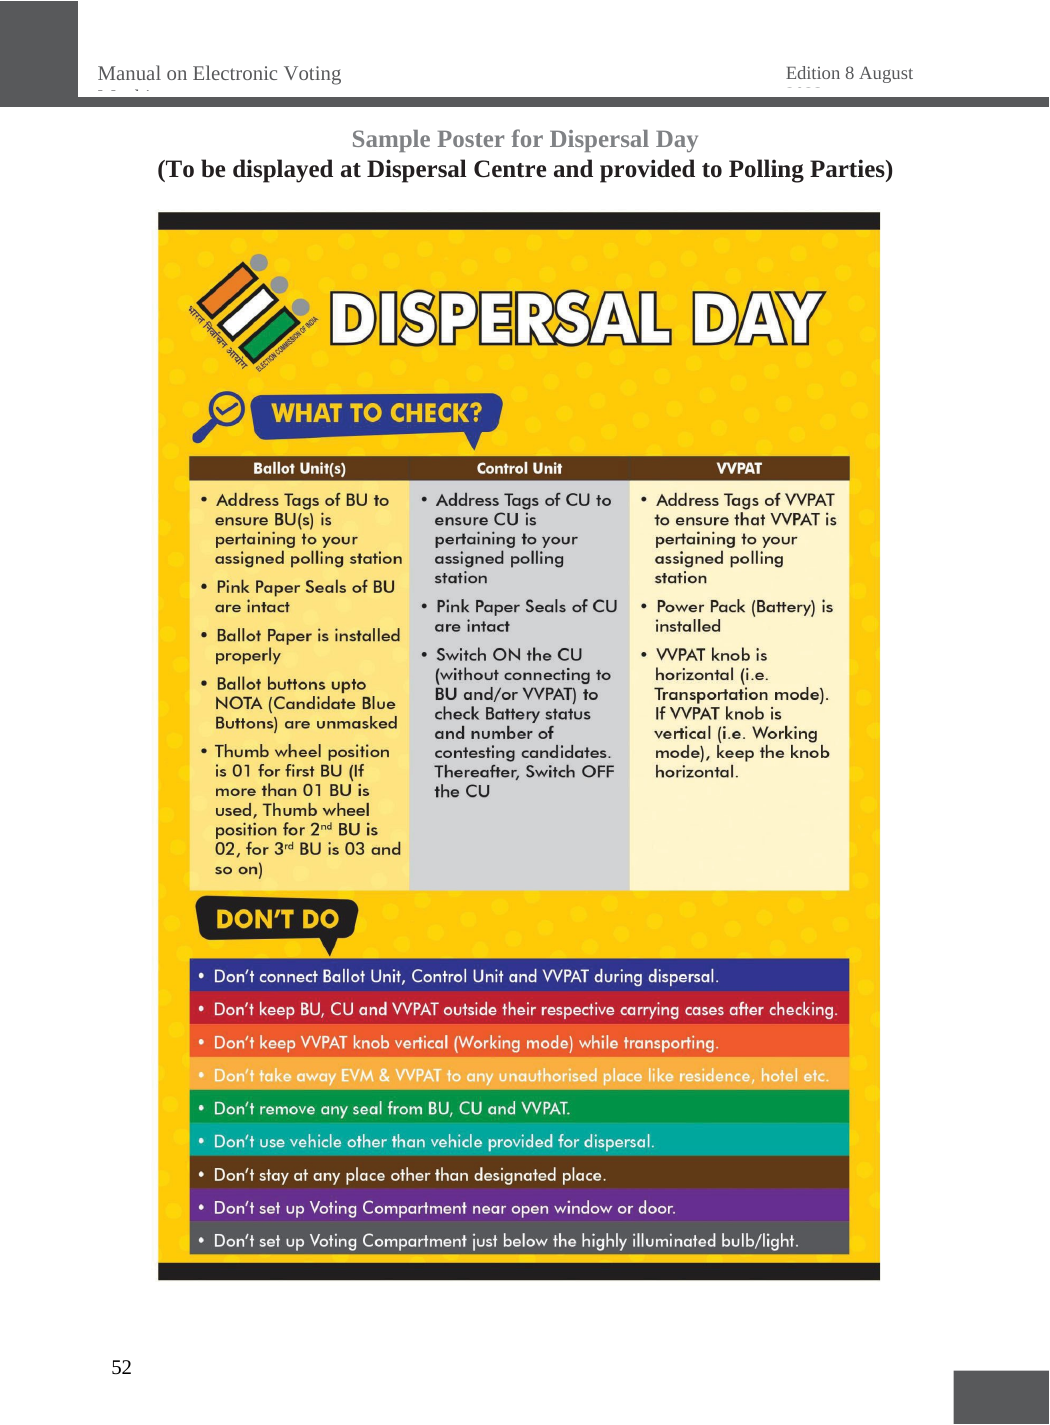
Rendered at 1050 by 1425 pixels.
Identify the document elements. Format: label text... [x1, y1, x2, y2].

text (To be displayed at Dispersal Centre and provided to Polling Parties) [101, 154, 949, 183]
picture [151, 209, 881, 1286]
subtitle Sample Poster for Dispersal Day [101, 124, 949, 153]
